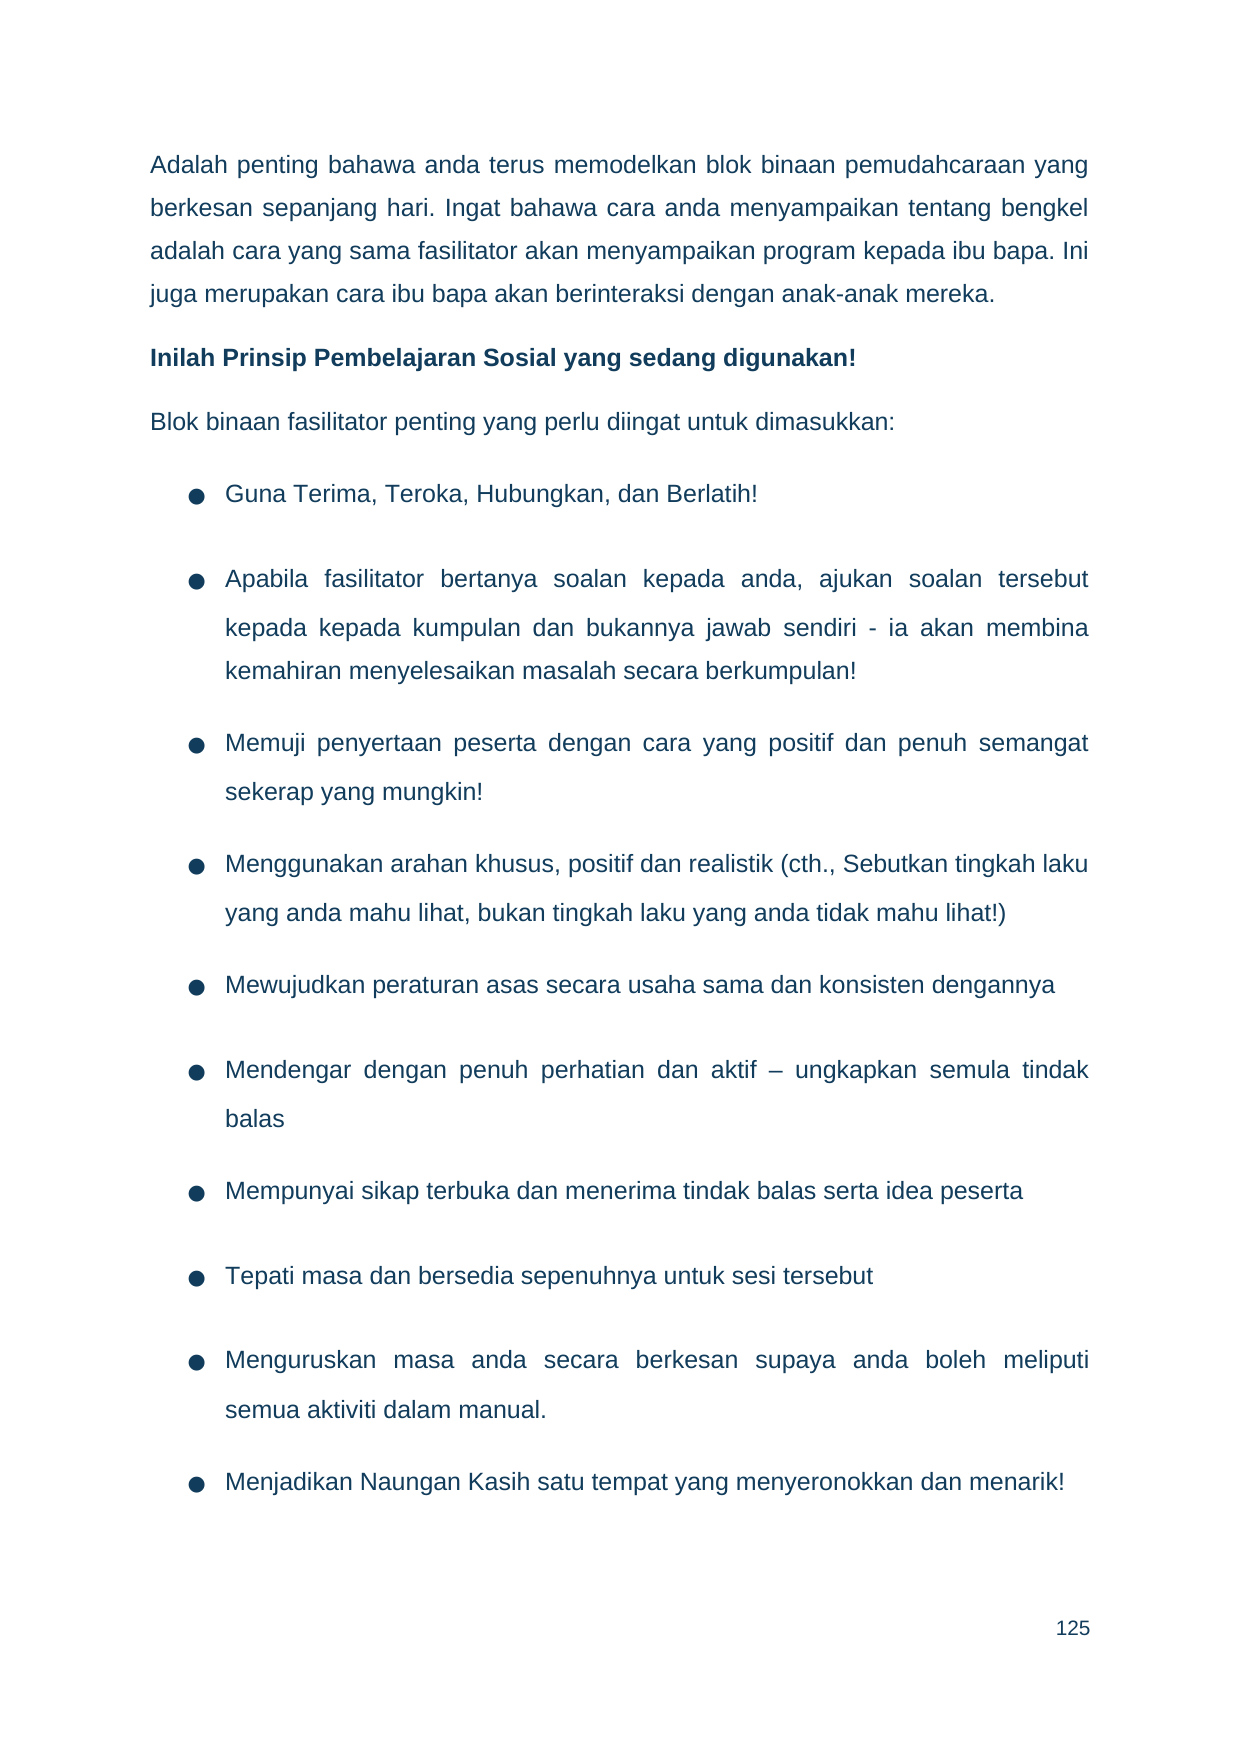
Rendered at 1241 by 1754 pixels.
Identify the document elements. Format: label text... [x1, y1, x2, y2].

list Guna Terima, Teroka, Hubungkan, dan Berlatih! [187, 471, 1090, 514]
text Blok binaan fasilitator penting yang perlu diingat untuk dimasukkan: [150, 407, 1090, 436]
list Mempunyai sikap terbuka dan menerima tindak balas serta idea peserta [187, 1168, 1090, 1211]
list Menggunakan arahan khusus, positif dan realistik (cth., Sebutkan tingkah laku yang anda mahu lihat, bukan tingkah laku yang anda tidak mahu lihat!) [187, 841, 1090, 927]
list Memuji penyertaan peserta dengan cara yang positif dan penuh semangat sekerap yang mungkin! [187, 720, 1090, 806]
list Apabila fasilitator bertanya soalan kepada anda, ajukan soalan tersebut kepada kepada kumpulan dan bukannya jawab sendiri - ia akan membina kemahiran menyelesaikan masalah secara berkumpulan! [187, 556, 1090, 685]
list Tepati masa dan bersedia sepenuhnya untuk sesi tersebut [187, 1253, 1090, 1296]
list Menjadikan Naungan Kasih satu tempat yang menyeronokkan dan menarik! [187, 1459, 1090, 1502]
text Adalah penting bahawa anda terus memodelkan blok binaan pemudahcaraan yang berkesan sepanjang hari. Ingat bahawa cara anda menyampaikan tentang bengkel adalah cara yang sama fasilitator akan menyampaikan program kepada ibu bapa. Ini juga merupakan cara ibu bapa akan berinteraksi dengan anak-anak mereka. [150, 150, 1090, 308]
list Menguruskan masa anda secara berkesan supaya anda boleh meliputi semua aktiviti dalam manual. [187, 1338, 1090, 1424]
text Inilah Prinsip Pembelajaran Sosial yang sedang digunakan! [150, 343, 1090, 372]
list Mendengar dengan penuh perhatian dan aktif – ungkapkan semula tindak balas [187, 1047, 1090, 1133]
list Mewujudkan peraturan asas secara usaha sama dan konsisten dengannya [187, 962, 1090, 1005]
